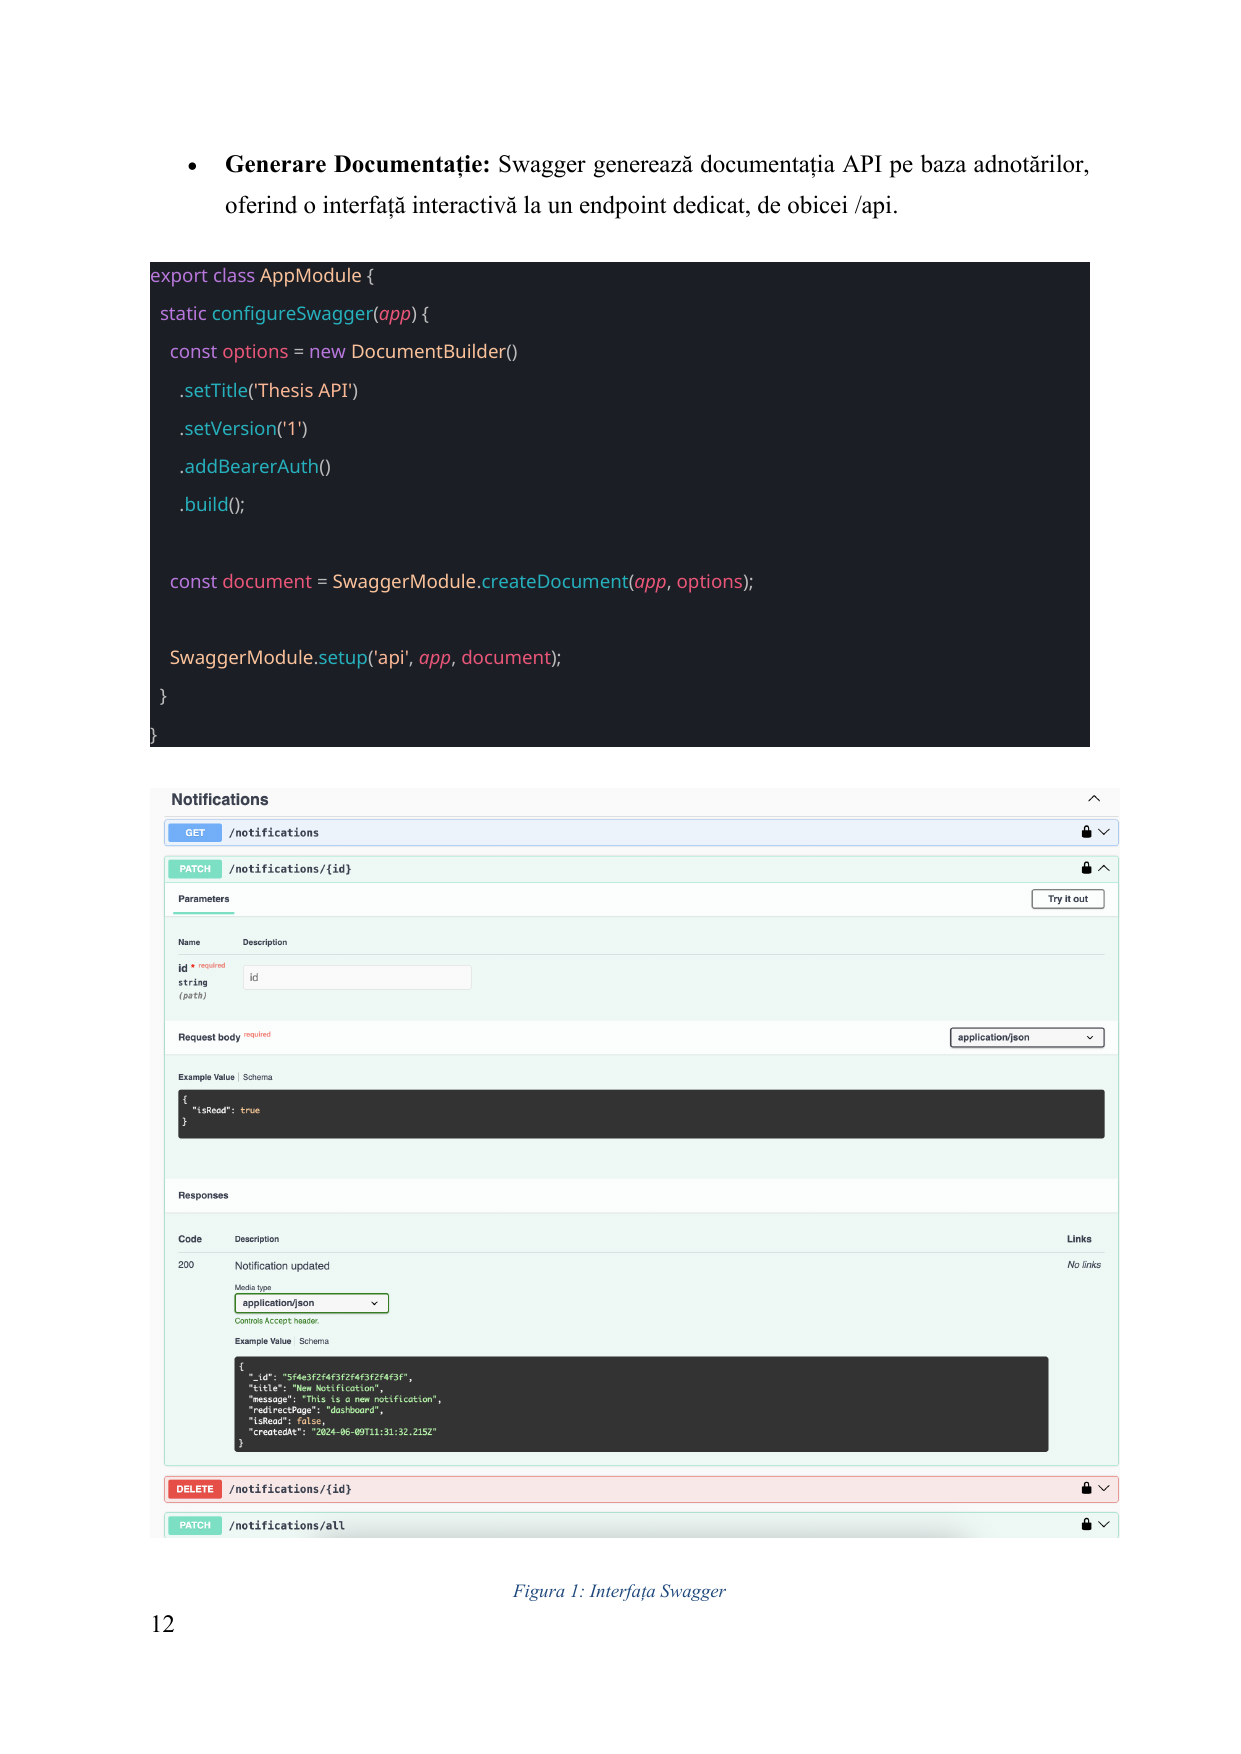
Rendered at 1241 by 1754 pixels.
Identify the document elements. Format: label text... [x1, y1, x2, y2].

text } [150, 721, 1090, 747]
text SwaggerModule.setup('api', app, document); [150, 644, 1090, 670]
text Figura 1: Interfața Swagger [150, 1580, 1090, 1601]
text .addBearerAuth() [150, 453, 1090, 479]
text .setTitle('Thesis API') [150, 377, 1090, 402]
picture [150, 788, 1120, 1538]
text static configureSwagger(app) { [150, 301, 1090, 326]
text } [150, 683, 1090, 708]
text const document = SwaggerModule.createDocument(app, options); [150, 568, 1090, 594]
list Generare Documentație: Swagger generează documentația API pe baza adnotărilor, oferind o interfață interactivă la un endpoint dedicat, de obicei /api. [187, 150, 1090, 219]
text export class AppModule { [150, 262, 1090, 288]
text const options = new DocumentBuilder() [150, 339, 1090, 364]
text .setVersion('1') [150, 415, 1090, 441]
text .build(); [150, 492, 1090, 517]
